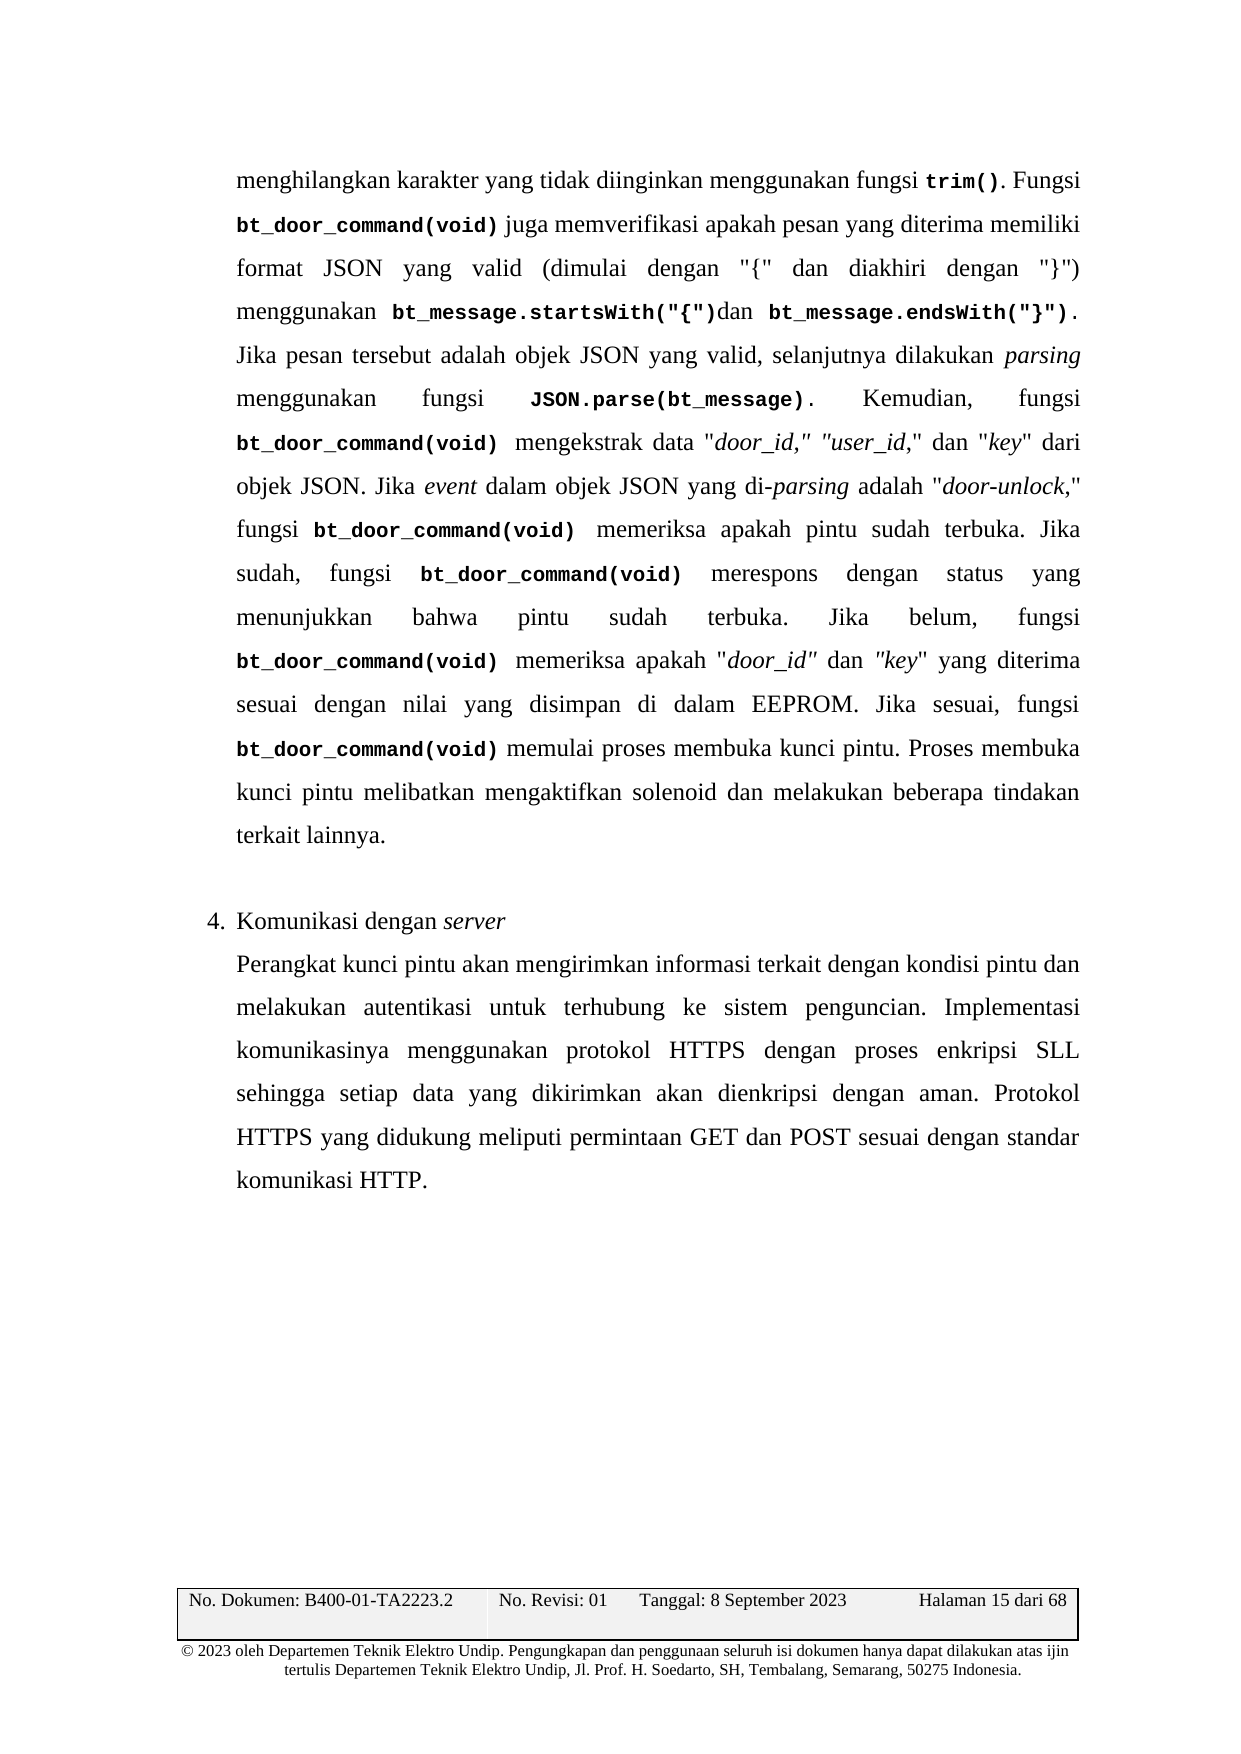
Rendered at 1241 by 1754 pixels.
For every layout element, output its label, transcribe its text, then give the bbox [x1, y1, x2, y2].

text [236, 165, 1081, 848]
list Perangkat kunci pintu akan mengirimkan informasi terkait dengan kondisi pintu dan melakukan autentikasi untuk terhubung ke sistem penguncian. Implementasi komunikasinya menggunakan protokol HTTPS dengan proses enkripsi SLL sehingga setiap data yang dikirimkan akan dienkripsi dengan aman. Protokol HTTPS yang didukung meliputi permintaan GET dan POST sesuai dengan standar komunikasi HTTP. [236, 949, 1081, 1193]
list Komunikasi dengan server [207, 906, 1081, 935]
